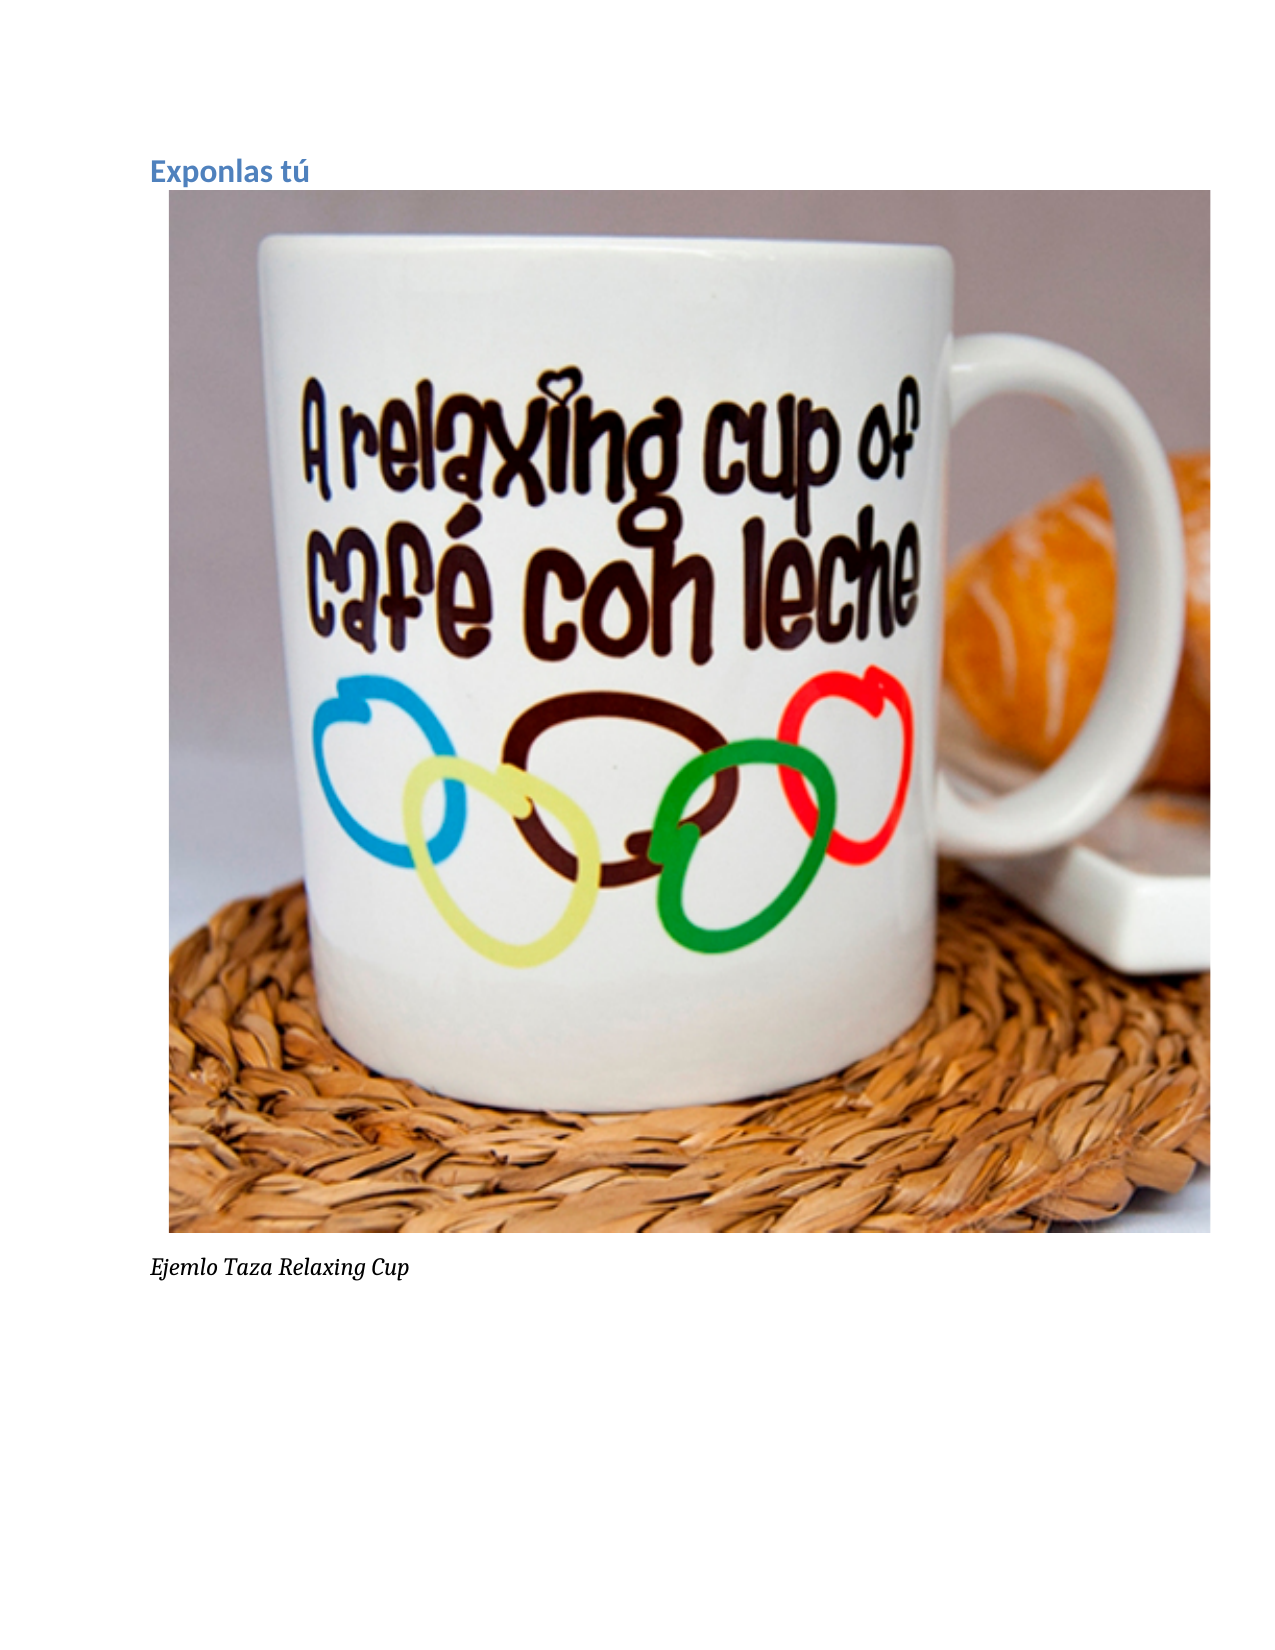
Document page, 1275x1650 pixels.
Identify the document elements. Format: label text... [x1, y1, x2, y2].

subtitle Exponlas tú [150, 150, 1125, 191]
text Ejemlo Taza Relaxing Cup [150, 1253, 1125, 1282]
picture [168, 190, 1211, 1233]
